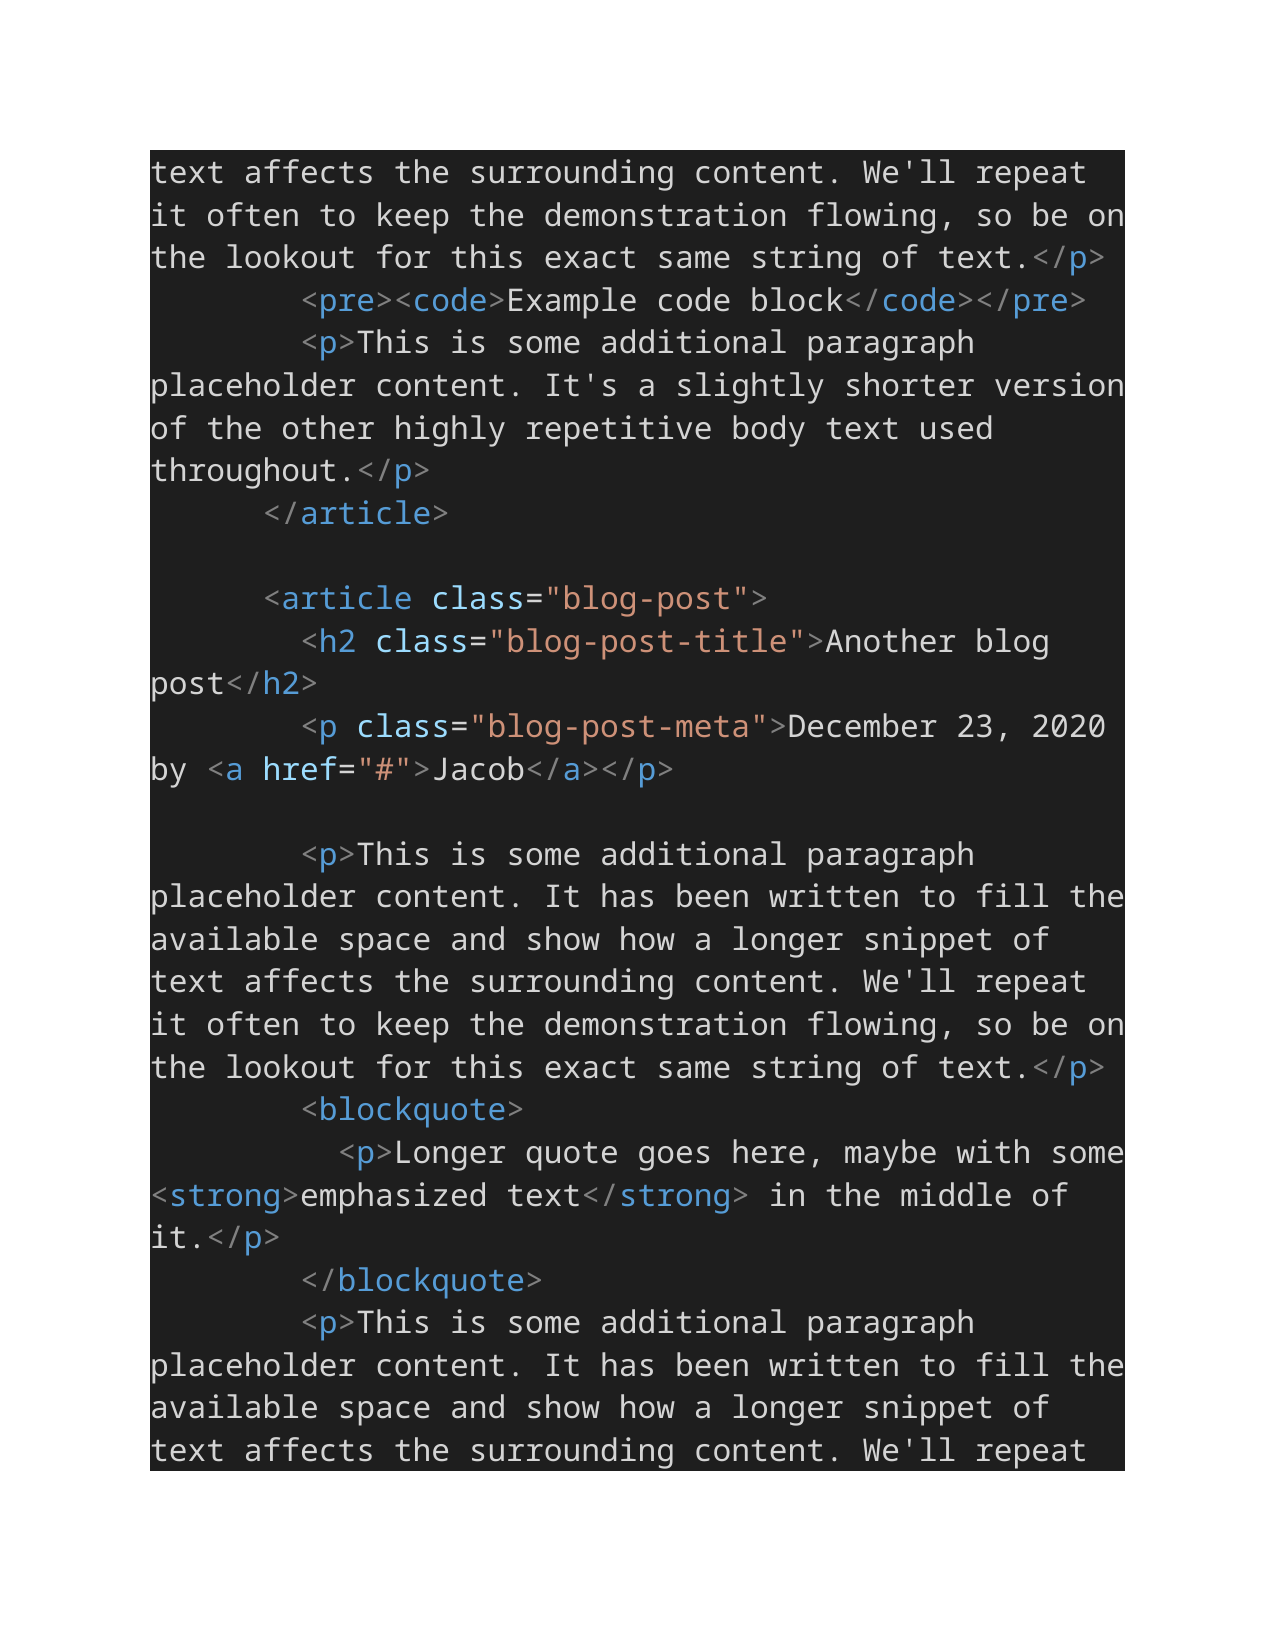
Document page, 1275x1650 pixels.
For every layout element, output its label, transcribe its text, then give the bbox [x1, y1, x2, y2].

text <p>This is some additional paragraph placeholder content. It's a slightly shorter version of the other highly repetitive body text used throughout.</p> [150, 320, 1125, 491]
text <h2 class="blog-post-title">Another blog post</h2> [150, 619, 1125, 704]
text <p>Longer quote goes here, maybe with some <strong>emphasized text</strong> in the middle of it.</p> [150, 1130, 1125, 1258]
text </article> [150, 491, 1125, 533]
text <blockquote> [150, 1087, 1125, 1130]
text <pre><code>Example code block</code></pre> [150, 278, 1125, 320]
text <article class="blog-post"> [150, 576, 1125, 619]
text <p class="blog-post-meta">December 23, 2020 by <a href="#">Jacob</a></p> [150, 704, 1125, 789]
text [150, 1300, 1125, 1471]
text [150, 150, 1125, 278]
text </blockquote> [150, 1258, 1125, 1300]
